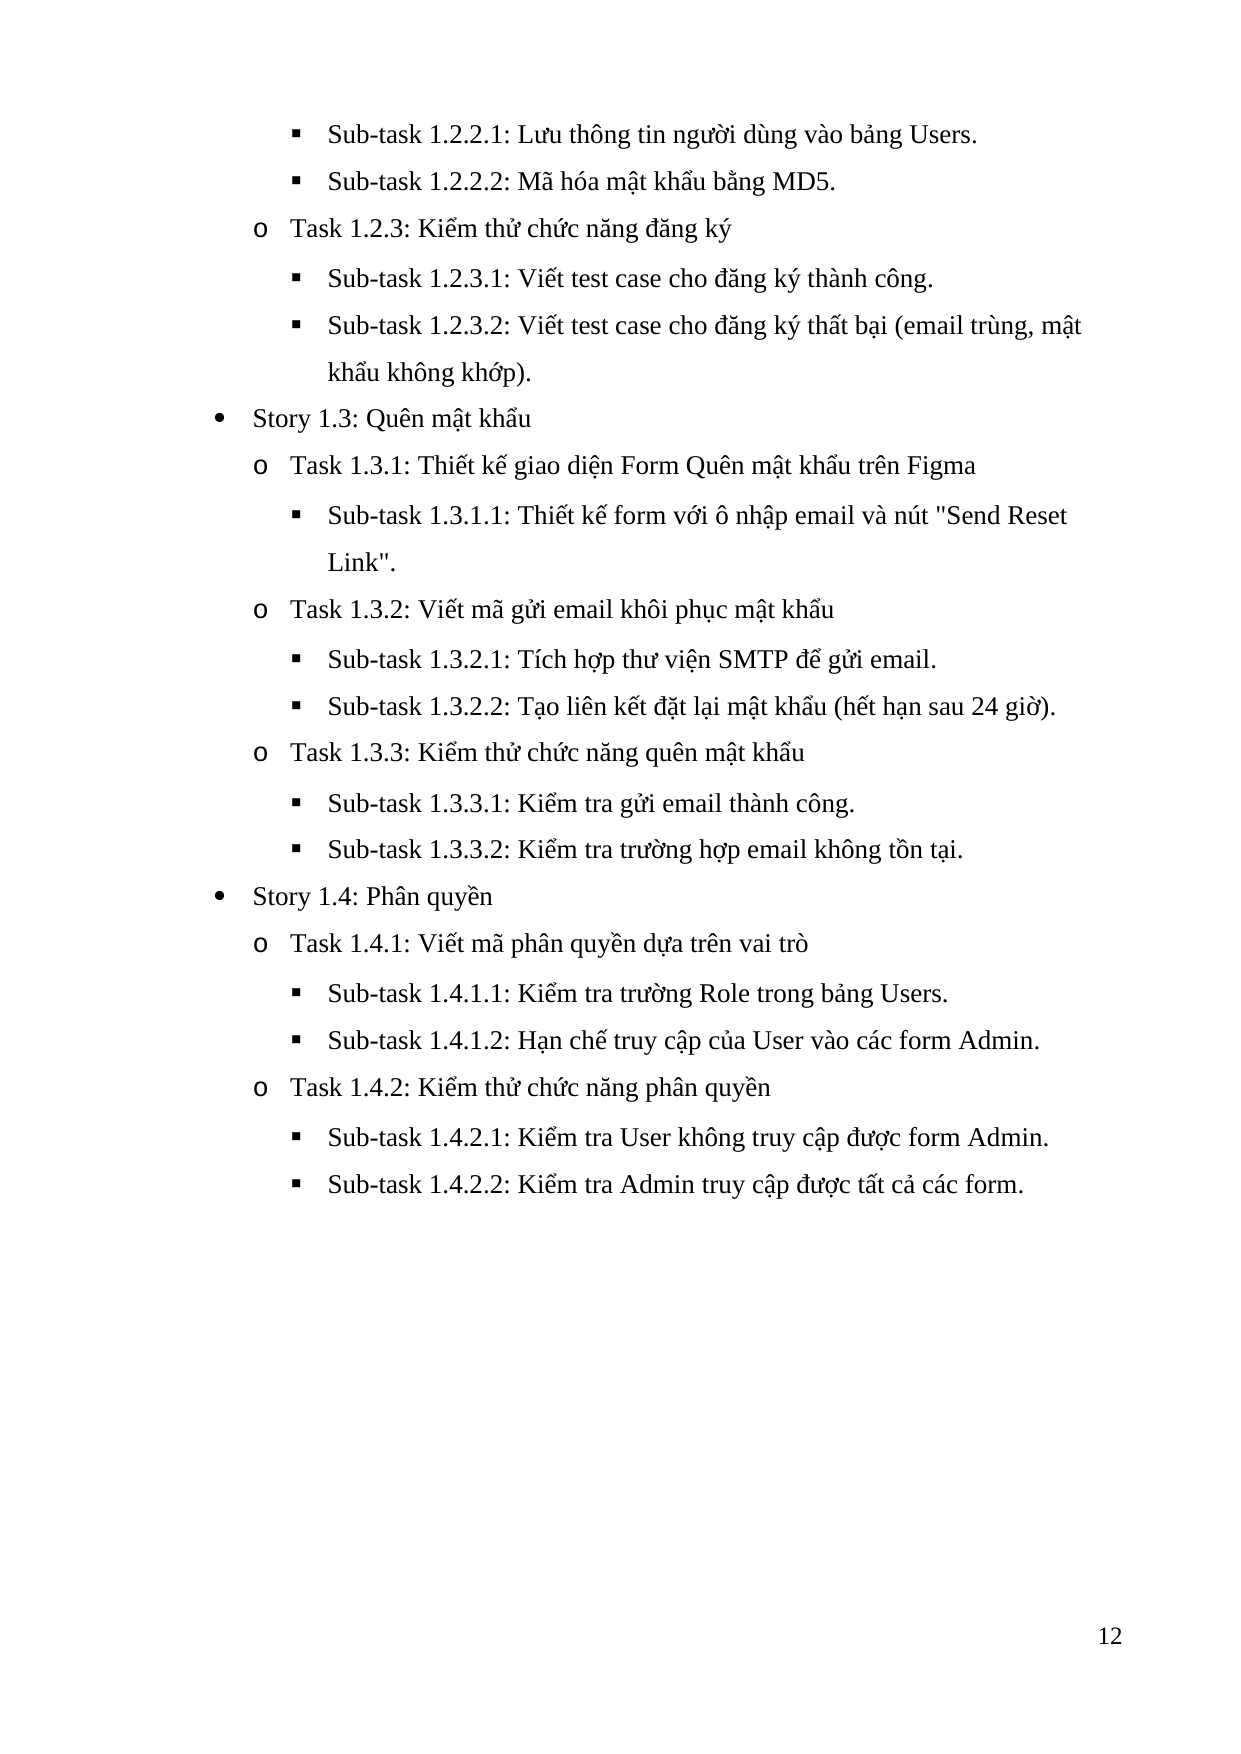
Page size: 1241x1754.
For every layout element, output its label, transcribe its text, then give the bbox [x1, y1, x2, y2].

list Sub-task 1.2.3.2: Viết test case cho đăng ký thất bại (email trùng, mật khẩu không khớp). [290, 309, 1122, 387]
list Sub-task 1.4.1.1: Kiểm tra trường Role trong bảng Users. [290, 977, 1122, 1009]
list Sub-task 1.4.2.2: Kiểm tra Admin truy cập được tất cả các form. [290, 1168, 1122, 1199]
list Sub-task 1.4.1.2: Hạn chế truy cập của User vào các form Admin. [290, 1024, 1122, 1056]
list Sub-task 1.2.2.1: Lưu thông tin người dùng vào bảng Users. [290, 118, 1122, 149]
list Story 1.4: Phân quyền [215, 880, 1122, 912]
list Sub-task 1.4.2.1: Kiểm tra User không truy cập được form Admin. [290, 1121, 1122, 1152]
list Task 1.4.2: Kiểm thử chức năng phân quyền [252, 1071, 1122, 1104]
list Sub-task 1.3.3.2: Kiểm tra trường hợp email không tồn tại. [290, 833, 1122, 865]
list Task 1.2.3: Kiểm thử chức năng đăng ký [252, 212, 1122, 245]
list Sub-task 1.2.2.2: Mã hóa mật khẩu bằng MD5. [290, 165, 1122, 196]
list Task 1.3.3: Kiểm thử chức năng quên mật khẩu [252, 737, 1122, 770]
list Sub-task 1.2.3.1: Viết test case cho đăng ký thành công. [290, 262, 1122, 293]
list Story 1.3: Quên mật khẩu [215, 402, 1122, 433]
list Task 1.3.2: Viết mã gửi email khôi phục mật khẩu [252, 593, 1122, 626]
list Sub-task 1.3.3.1: Kiểm tra gửi email thành công. [290, 787, 1122, 818]
list Task 1.4.1: Viết mã phân quyền dựa trên vai trò [252, 927, 1122, 961]
list Sub-task 1.3.1.1: Thiết kế form với ô nhập email và nút "Send Reset Link". [290, 499, 1122, 577]
list Sub-task 1.3.2.1: Tích hợp thư viện SMTP để gửi email. [290, 643, 1122, 674]
list Task 1.3.1: Thiết kế giao diện Form Quên mật khẩu trên Figma [252, 449, 1122, 483]
list Sub-task 1.3.2.2: Tạo liên kết đặt lại mật khẩu (hết hạn sau 24 giờ). [290, 690, 1122, 721]
